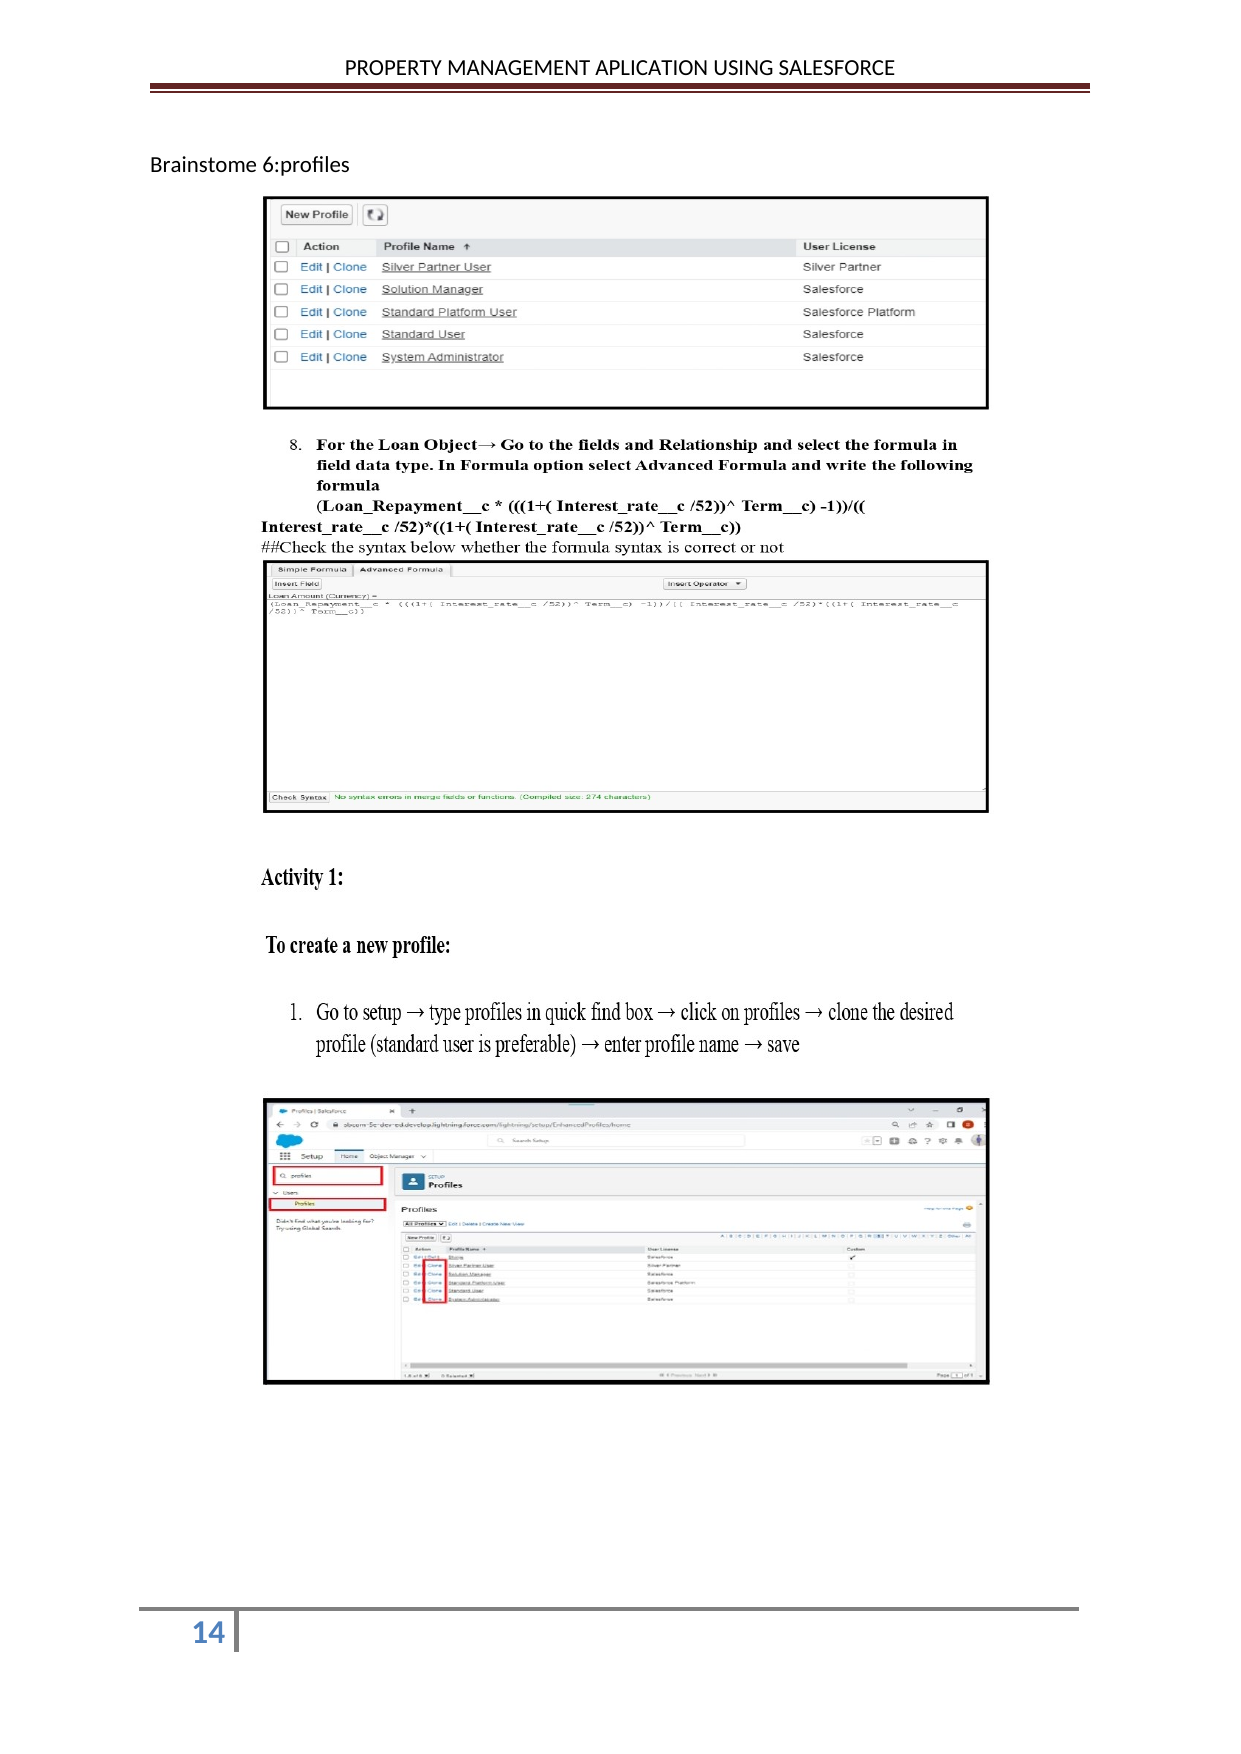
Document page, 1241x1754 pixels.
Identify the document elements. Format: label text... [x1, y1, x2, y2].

picture [150, 844, 1089, 1391]
text Brainstome 6:profiles [150, 150, 1090, 182]
picture [150, 182, 1090, 814]
